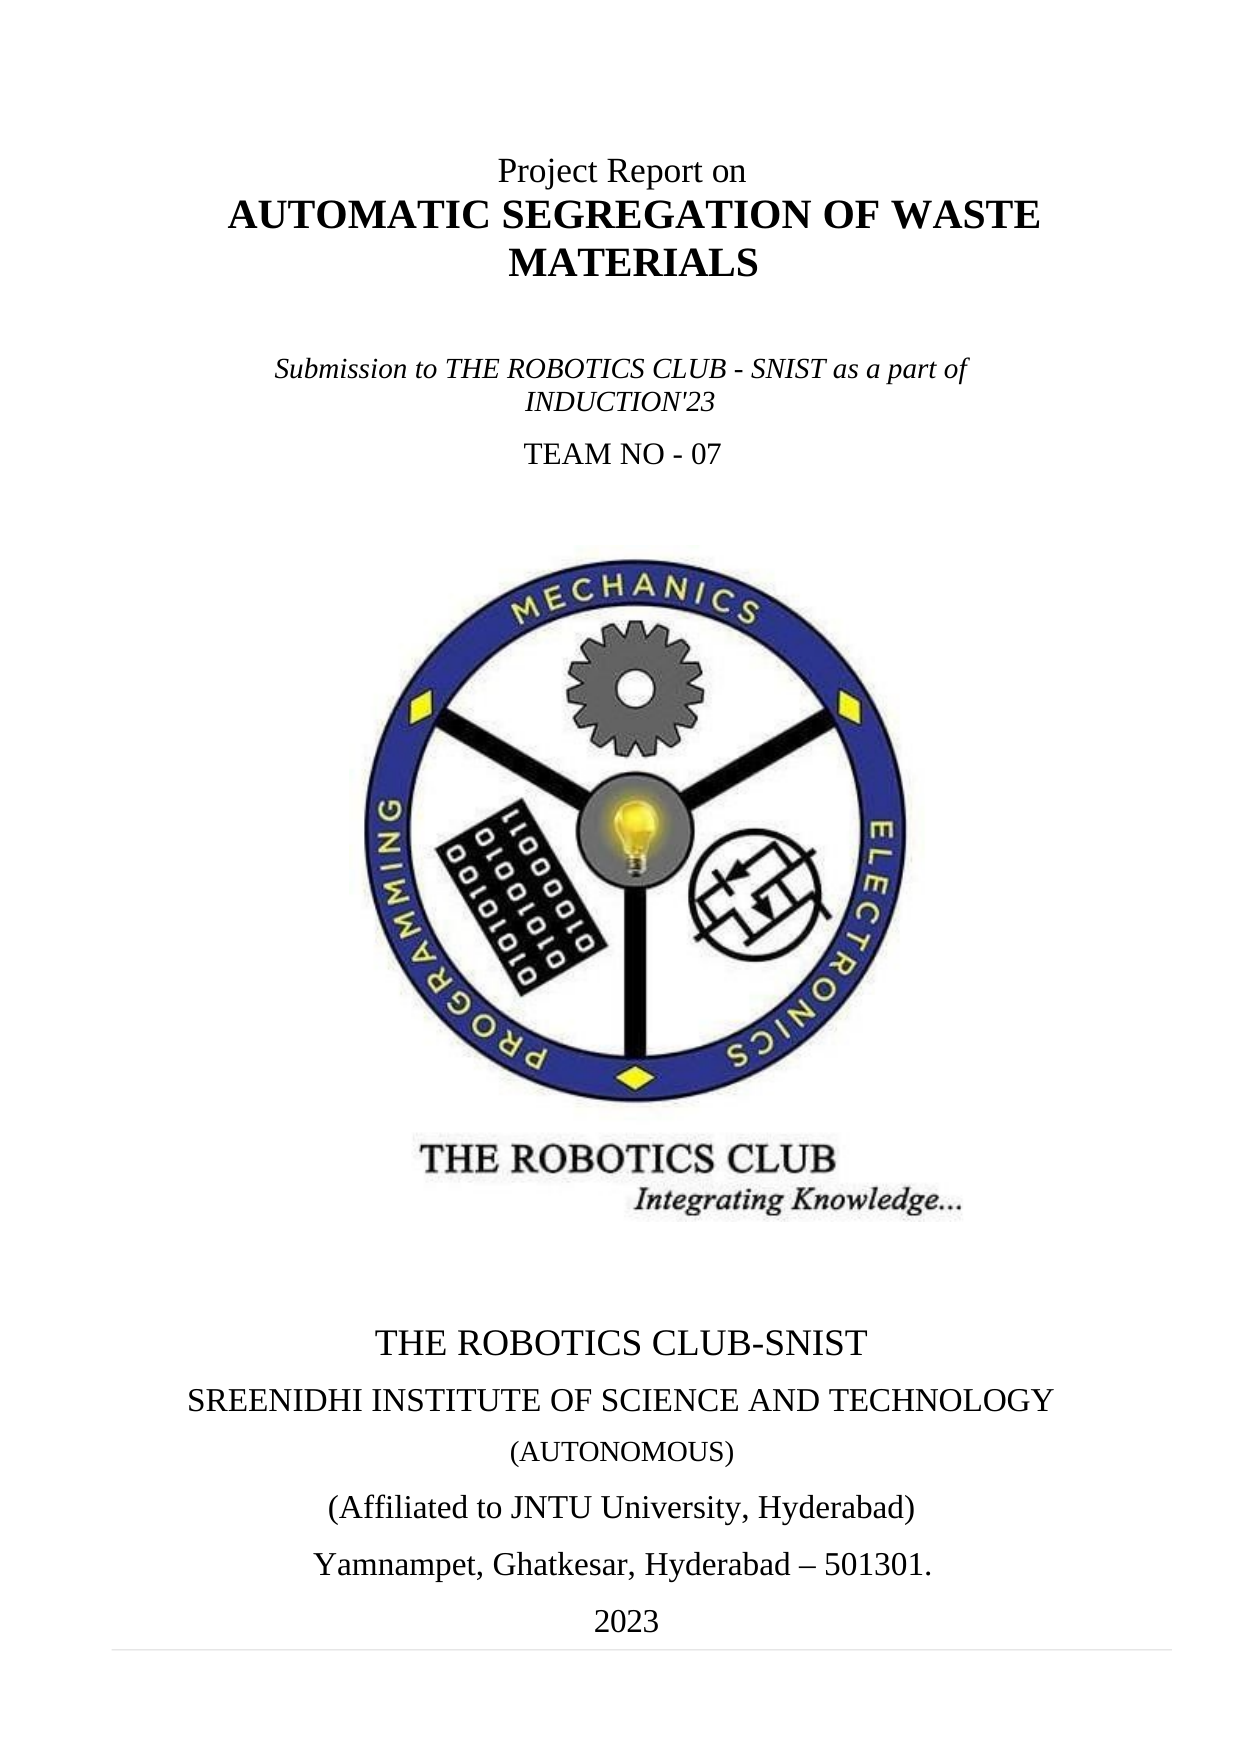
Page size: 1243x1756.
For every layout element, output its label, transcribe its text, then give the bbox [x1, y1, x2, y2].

text TEAM NO - 07 [188, 436, 1057, 472]
text SREENIDHI INSTITUTE OF SCIENCE AND TECHNOLOGY [184, 1380, 1057, 1419]
text Submission to THE ROBOTICS CLUB - SNIST as a part of INDUCTION'23 [183, 351, 1057, 418]
text Project Report on [187, 149, 1057, 190]
picture [349, 545, 964, 1222]
text AUTOMATIC SEGREGATION OF WASTE MATERIALS [227, 190, 1184, 286]
text (AUTONOMOUS) [186, 1434, 1057, 1468]
text (Affiliated to JNTU University, Hyderabad) Yamnampet, Ghatkesar, Hyderabad – 501301. [311, 1488, 932, 1583]
text THE ROBOTICS CLUB-SNIST [185, 1320, 1057, 1363]
text 2023 [89, 1602, 1163, 1640]
